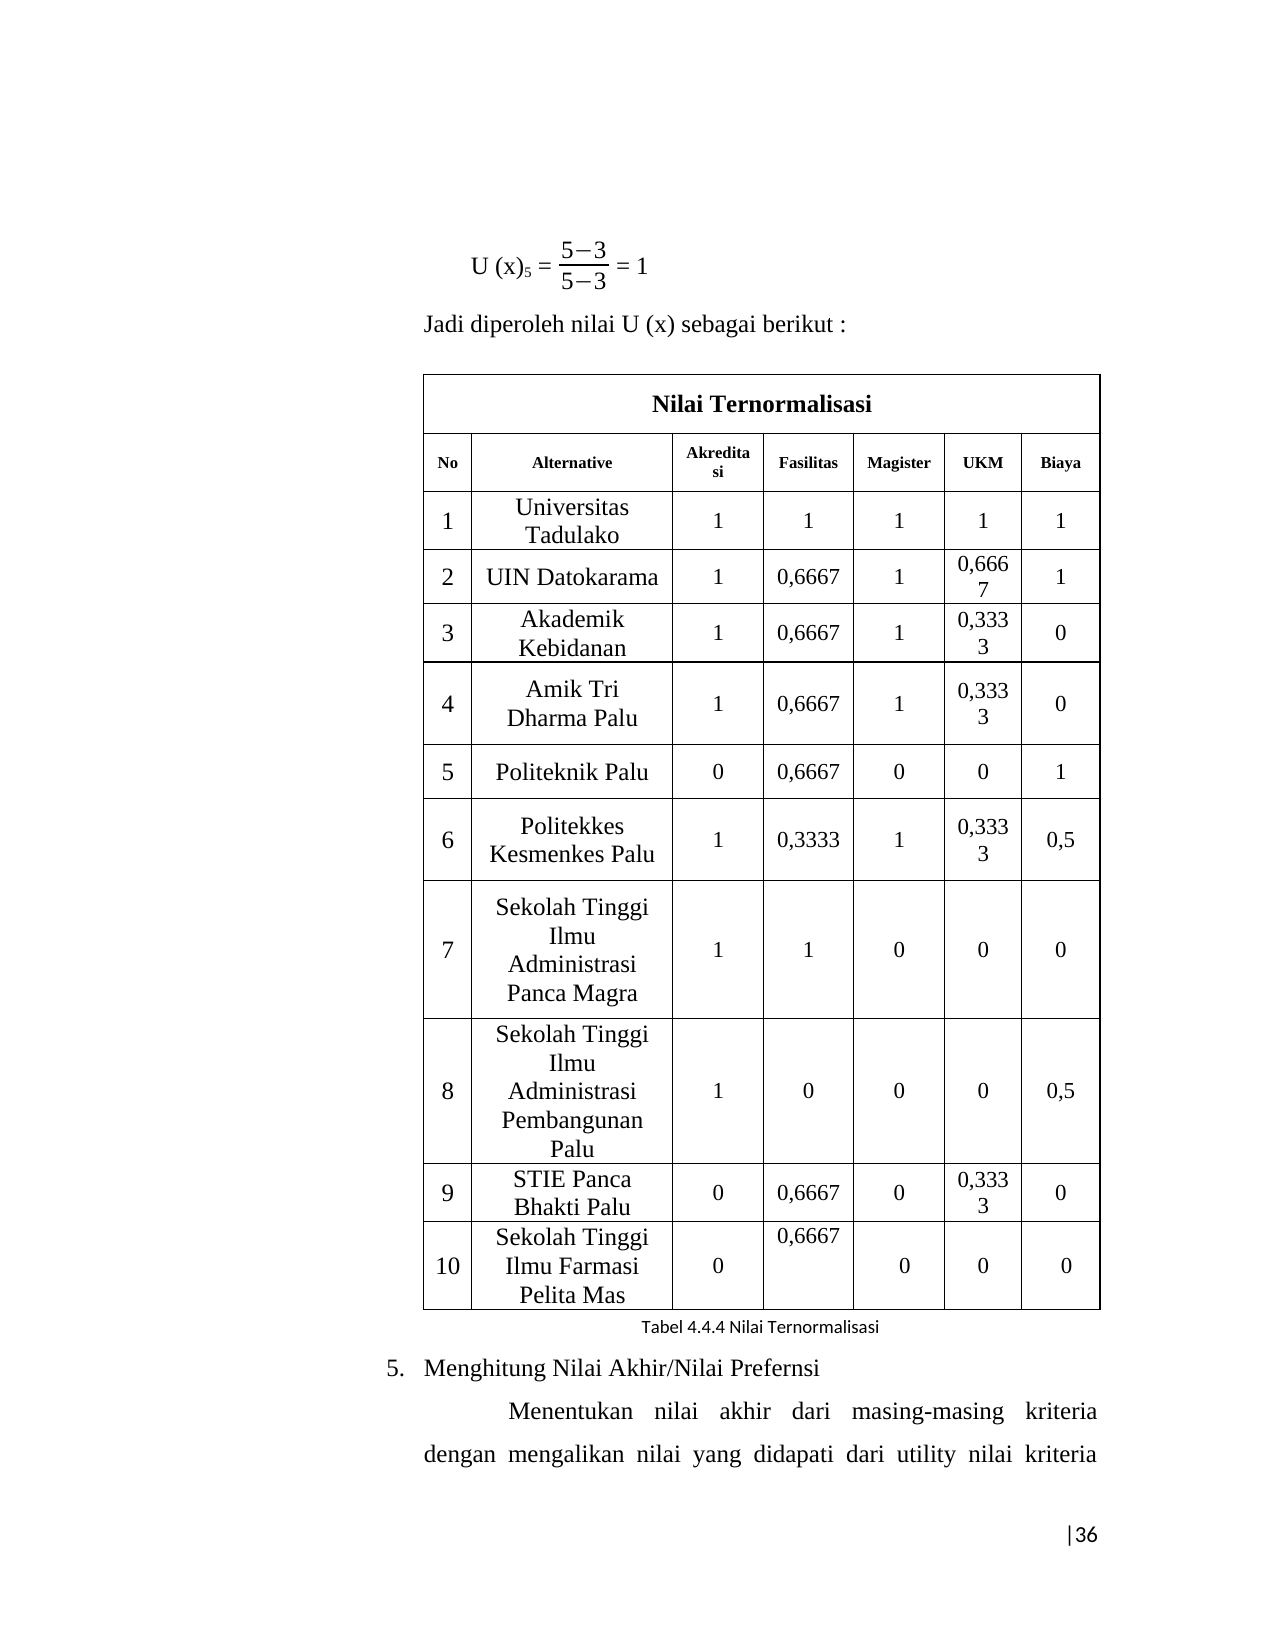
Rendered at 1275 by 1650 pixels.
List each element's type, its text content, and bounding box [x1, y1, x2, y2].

table_cell 1 [673, 604, 763, 661]
table_cell 1 [673, 799, 763, 880]
table_cell 0,3333 [764, 799, 853, 880]
table_cell 0,3333 [945, 663, 1021, 744]
table_cell 0 [1022, 1164, 1099, 1221]
table_cell 0 [764, 1019, 853, 1163]
table_cell 1 [1022, 550, 1099, 603]
table_cell UKM [945, 434, 1021, 491]
table_cell STIE Panca Bhakti Palu [472, 1164, 672, 1221]
table_cell 0,3333 [945, 799, 1021, 880]
table_cell 1 [764, 881, 853, 1018]
table_cell Akademik Kebidanan [472, 604, 672, 661]
table_cell 3 [424, 604, 471, 661]
table_cell 8 [424, 1019, 471, 1163]
table_cell 0 [854, 1019, 944, 1163]
table_cell 0 [673, 745, 763, 798]
table_cell 0,6667 [945, 550, 1021, 603]
table_cell 0 [945, 1222, 1021, 1308]
table_cell 1 [854, 799, 944, 880]
table_cell 1 [1022, 492, 1099, 549]
table_cell 1 [854, 604, 944, 661]
table_cell 4 [424, 663, 471, 744]
table_cell Biaya [1022, 434, 1099, 491]
table_cell 5 [424, 745, 471, 798]
table_cell 0 [673, 1222, 763, 1308]
table_cell Politeknik Palu [472, 745, 672, 798]
table_cell 6 [424, 799, 471, 880]
table_cell 0,6667 [764, 1222, 853, 1308]
table_cell Sekolah Tinggi Ilmu Farmasi Pelita Mas [472, 1222, 672, 1308]
table_cell Sekolah Tinggi Ilmu Administrasi Panca Magra [472, 881, 672, 1018]
list U (x)5 = = 1 [471, 236, 1098, 295]
table_header Nilai Ternormalisasi [424, 375, 1099, 433]
table_cell 1 [673, 550, 763, 603]
table_cell Sekolah Tinggi Ilmu Administrasi Pembangunan Palu [472, 1019, 672, 1163]
list Jadi diperoleh nilai U (x) sebagai berikut : [424, 309, 1098, 338]
table_cell 0,6667 [764, 663, 853, 744]
table_cell 0 [945, 745, 1021, 798]
table_cell 0 [1022, 1222, 1099, 1308]
table_cell 1 [854, 492, 944, 549]
table_cell 1 [1022, 745, 1099, 798]
table_cell 1 [424, 492, 471, 549]
table_cell 1 [673, 492, 763, 549]
table_cell 0,5 [1022, 799, 1099, 880]
table_cell 0 [673, 1164, 763, 1221]
table_cell 0,3333 [945, 604, 1021, 661]
table_cell 1 [673, 1019, 763, 1163]
table_cell 1 [945, 492, 1021, 549]
table_cell 0 [1022, 881, 1099, 1018]
table_cell Alternative [472, 434, 672, 491]
table_cell 10 [424, 1222, 471, 1308]
table_cell 1 [673, 881, 763, 1018]
table_cell 2 [424, 550, 471, 603]
table_cell 0,6667 [764, 1164, 853, 1221]
table_cell 0 [854, 745, 944, 798]
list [424, 1396, 1098, 1468]
table_cell Universitas Tadulako [472, 492, 672, 549]
table_cell 1 [764, 492, 853, 549]
table_cell Fasilitas [764, 434, 853, 491]
table_cell 0,6667 [764, 550, 853, 603]
table_cell 0,6667 [764, 745, 853, 798]
list Menghitung Nilai Akhir/Nilai Prefernsi [386, 1353, 1098, 1381]
table_cell 9 [424, 1164, 471, 1221]
table_cell Akreditasi [673, 434, 763, 491]
table_cell 0,3333 [945, 1164, 1021, 1221]
table_cell No [424, 434, 471, 491]
table_cell Amik Tri Dharma Palu [472, 663, 672, 744]
table_cell Magister [854, 434, 944, 491]
table_cell 0 [945, 1019, 1021, 1163]
table_cell UIN Datokarama [472, 550, 672, 603]
table_cell 0 [1022, 663, 1099, 744]
table_cell 0 [1022, 604, 1099, 661]
table_cell 0 [945, 881, 1021, 1018]
table_cell 0,5 [1022, 1019, 1099, 1163]
table_cell 7 [424, 881, 471, 1018]
table_cell Politekkes Kesmenkes Palu [472, 799, 672, 880]
table_cell 0 [854, 1222, 944, 1308]
table_cell 1 [673, 663, 763, 744]
table_cell 1 [854, 663, 944, 744]
table_cell 0,6667 [764, 604, 853, 661]
table_cell 0 [854, 881, 944, 1018]
table_cell 0 [854, 1164, 944, 1221]
table_cell 1 [854, 550, 944, 603]
